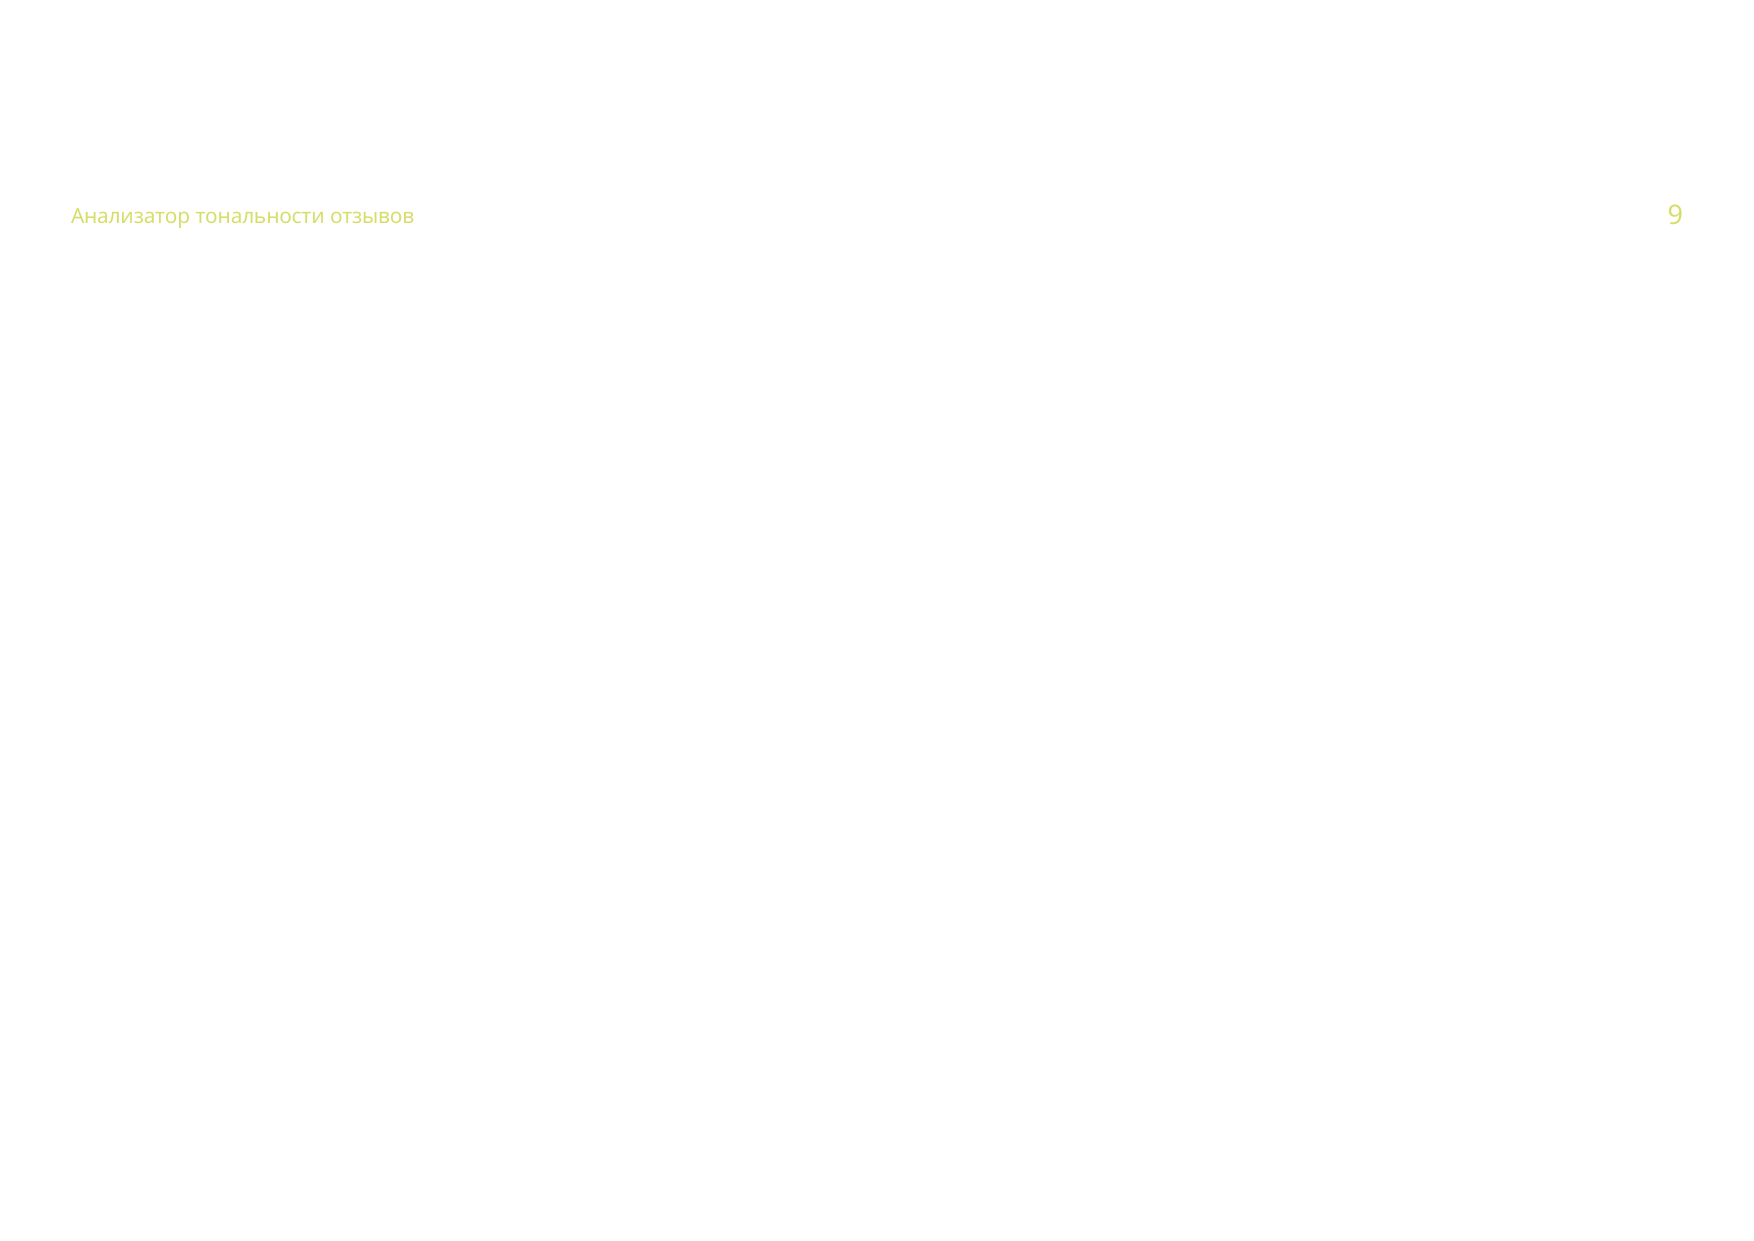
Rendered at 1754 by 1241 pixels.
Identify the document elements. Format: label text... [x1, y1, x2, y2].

text Анализатор тональности отзывов 9 [71, 196, 1695, 232]
